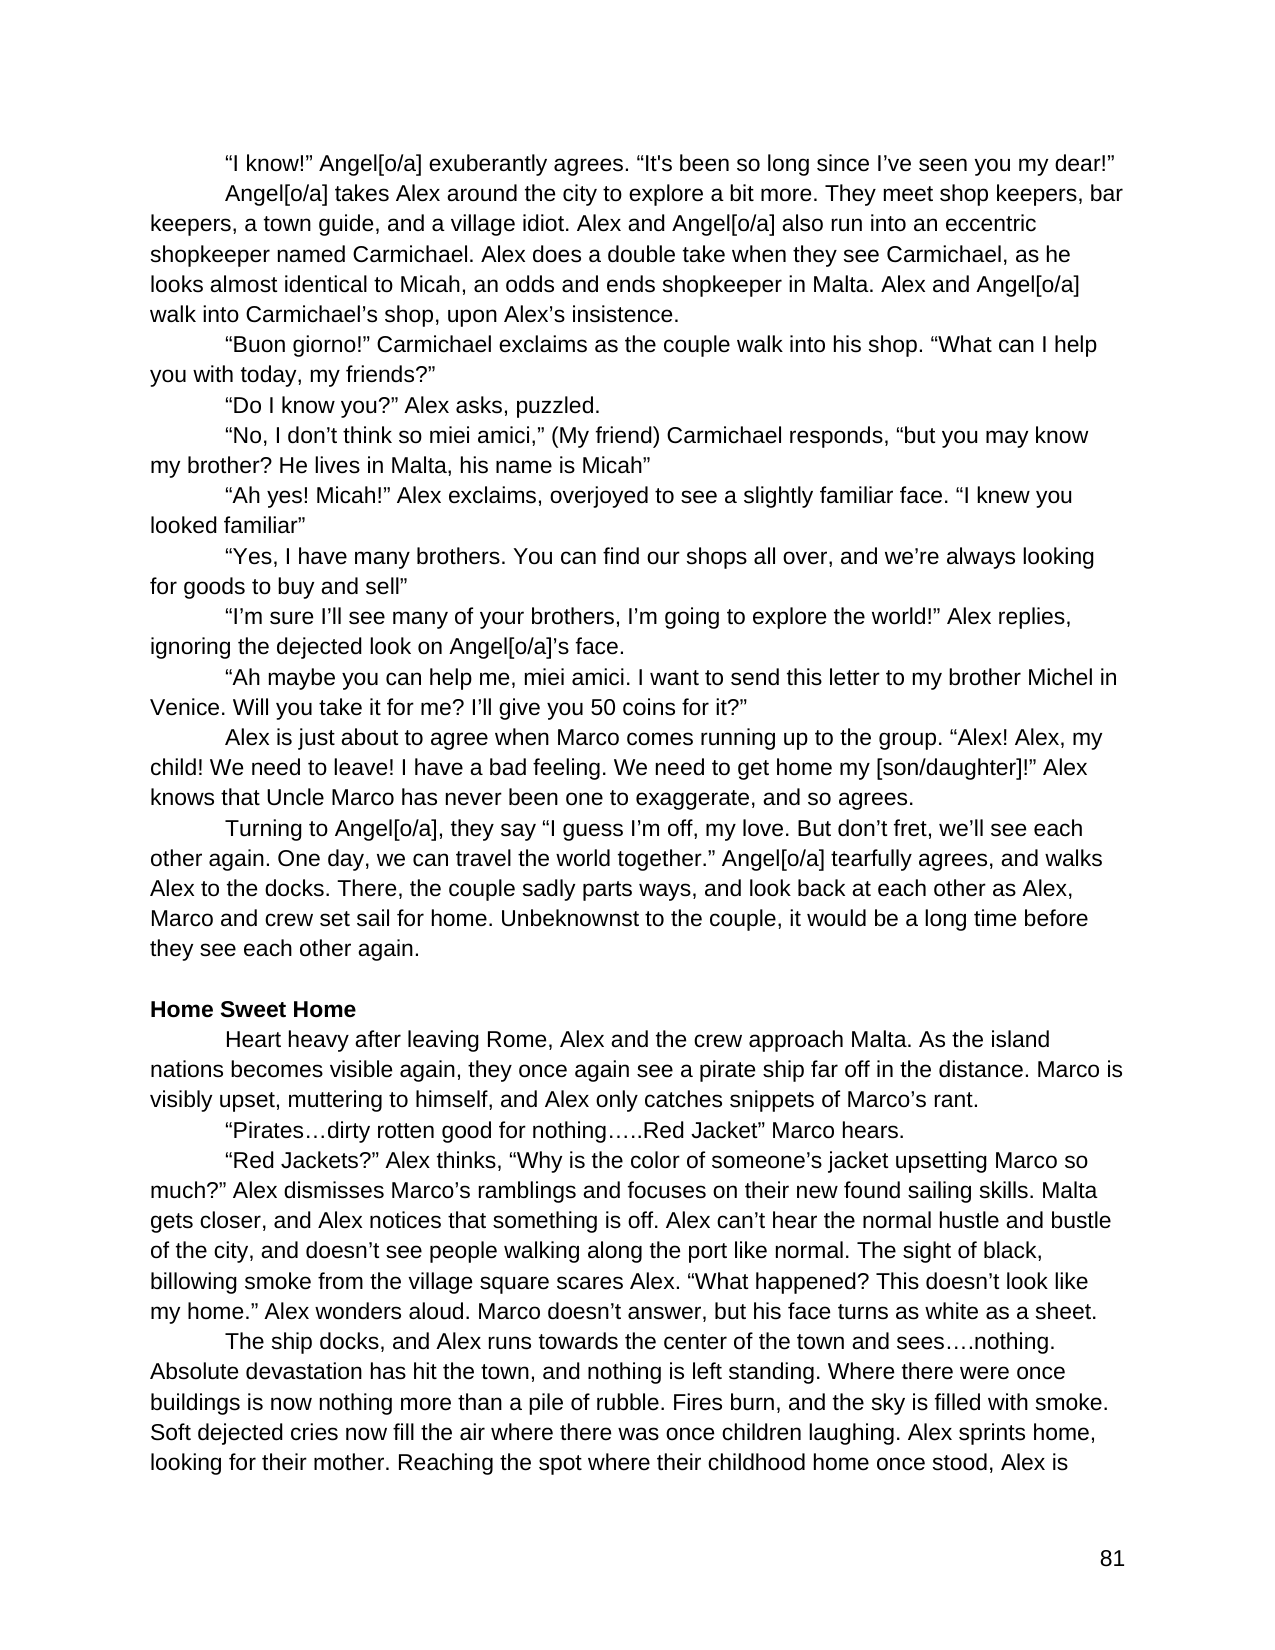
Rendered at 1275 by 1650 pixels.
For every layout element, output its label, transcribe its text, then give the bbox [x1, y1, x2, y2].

text “Yes, I have many brothers. You can find our shops all over, and we’re always looking for goods to buy and sell” [150, 543, 1125, 599]
text Heart heavy after leaving Rome, Alex and the crew approach Malta. As the island nations becomes visible again, they once again see a pirate ship far off in the distance. Marco is visibly upset, muttering to himself, and Alex only catches snippets of Marco’s rant. [150, 1026, 1125, 1113]
text “Pirates…dirty rotten good for nothing…..Red Jacket” Marco hears. [150, 1117, 1125, 1143]
text “I’m sure I’ll see many of your brothers, I’m going to explore the world!” Alex replies, ignoring the dejected look on Angel[o/a]’s face. [150, 603, 1125, 660]
text “Ah yes! Micah!” Alex exclaims, overjoyed to see a slightly familiar face. “I knew you looked familiar” [150, 482, 1125, 539]
text “Buon giorno!” Carmichael exclaims as the couple walk into his shop. “What can I help you with today, my friends?” [150, 331, 1125, 388]
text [150, 1328, 1125, 1475]
text Home Sweet Home [150, 996, 1125, 1022]
text “No, I don’t think so miei amici,” (My friend) Carmichael responds, “but you may know my brother? He lives in Malta, his name is Micah” [150, 422, 1125, 478]
text “I know!” Angel[o/a] exuberantly agrees. “It's been so long since I’ve seen you my dear!” [150, 150, 1125, 176]
text “Do I know you?” Alex asks, puzzled. [150, 392, 1125, 418]
text “Red Jackets?” Alex thinks, “Why is the color of someone’s jacket upsetting Marco so much?” Alex dismisses Marco’s ramblings and focuses on their new found sailing skills. Malta gets closer, and Alex notices that something is off. Alex can’t hear the normal hustle and bustle of the city, and doesn’t see people walking along the port like normal. The sight of black, billowing smoke from the village square scares Alex. “What happened? This doesn’t look like my home.” Alex wonders aloud. Marco doesn’t answer, but his face turns as white as a sheet. [150, 1147, 1125, 1324]
text Angel[o/a] takes Alex around the city to explore a bit more. They meet shop keepers, bar keepers, a town guide, and a village idiot. Alex and Angel[o/a] also run into an eccentric shopkeeper named Carmichael. Alex does a double take when they see Carmichael, as he looks almost identical to Micah, an odds and ends shopkeeper in Malta. Alex and Angel[o/a] walk into Carmichael’s shop, upon Alex’s insistence. [150, 180, 1125, 327]
text “Ah maybe you can help me, miei amici. I want to send this letter to my brother Michel in Venice. Will you take it for me? I’ll give you 50 coins for it?” [150, 663, 1125, 720]
text Alex is just about to agree when Marco comes running up to the group. “Alex! Alex, my child! We need to leave! I have a bad feeling. We need to get home my [son/daughter]!” Alex knows that Uncle Marco has never been one to exaggerate, and so agrees. [150, 724, 1125, 811]
text Turning to Angel[o/a], they say “I guess I’m off, my love. But don’t fret, we’ll see each other again. One day, we can travel the world together.” Angel[o/a] tearfully agrees, and walks Alex to the docks. There, the couple sadly parts ways, and look back at each other as Alex, Marco and crew set sail for home. Unbeknownst to the couple, it would be a long time before they see each other again. [150, 814, 1125, 962]
